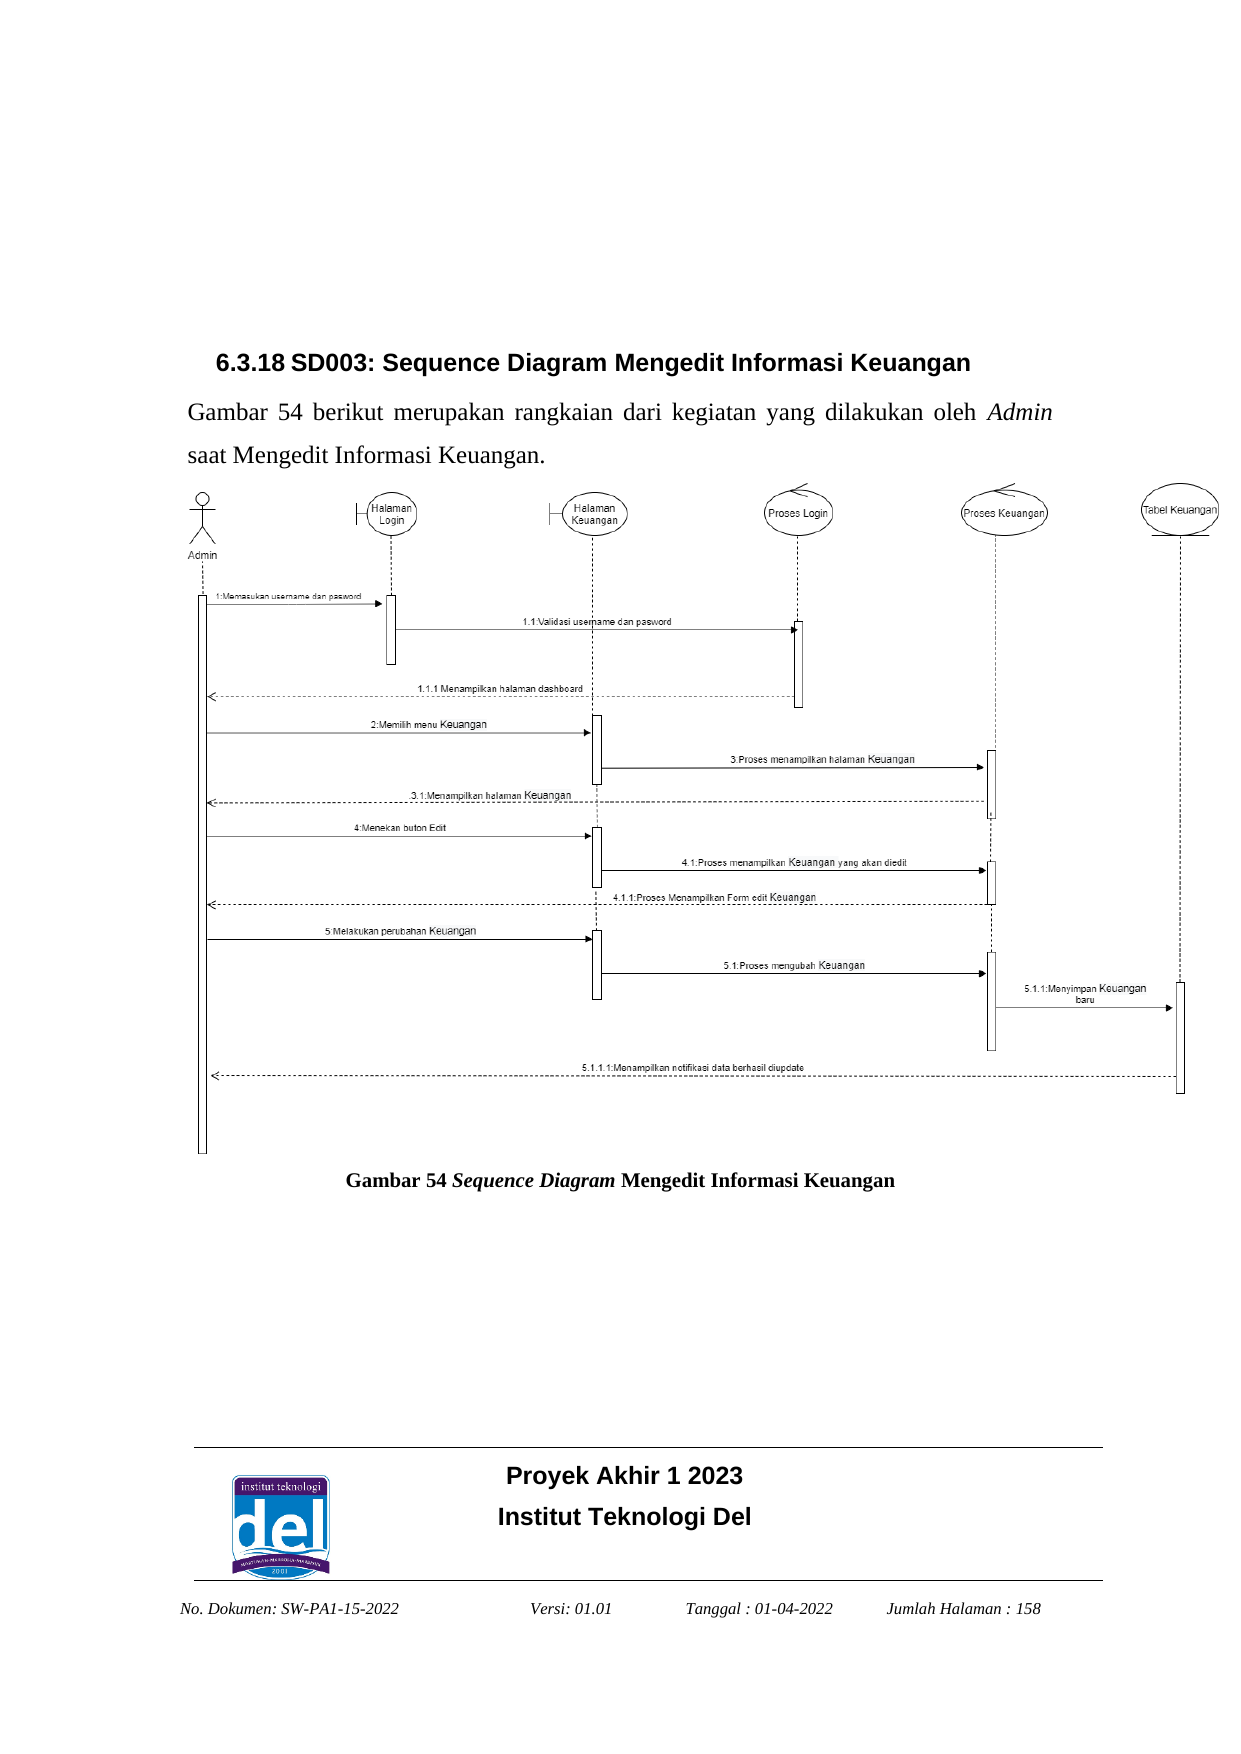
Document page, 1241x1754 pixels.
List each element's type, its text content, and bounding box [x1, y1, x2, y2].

text Gambar 54 Sequence Diagram Mengedit Informasi Keuangan [187, 1167, 1053, 1192]
picture [187, 483, 1219, 1154]
text Gambar 54 berikut merupakan rangkaian dari kegiatan yang dilakukan oleh Admin saat Mengedit Informasi Keuangan. [187, 397, 1053, 469]
picture [226, 1473, 332, 1580]
subtitle SD003: Sequence Diagram Mengedit Informasi Keuangan [216, 347, 1053, 376]
